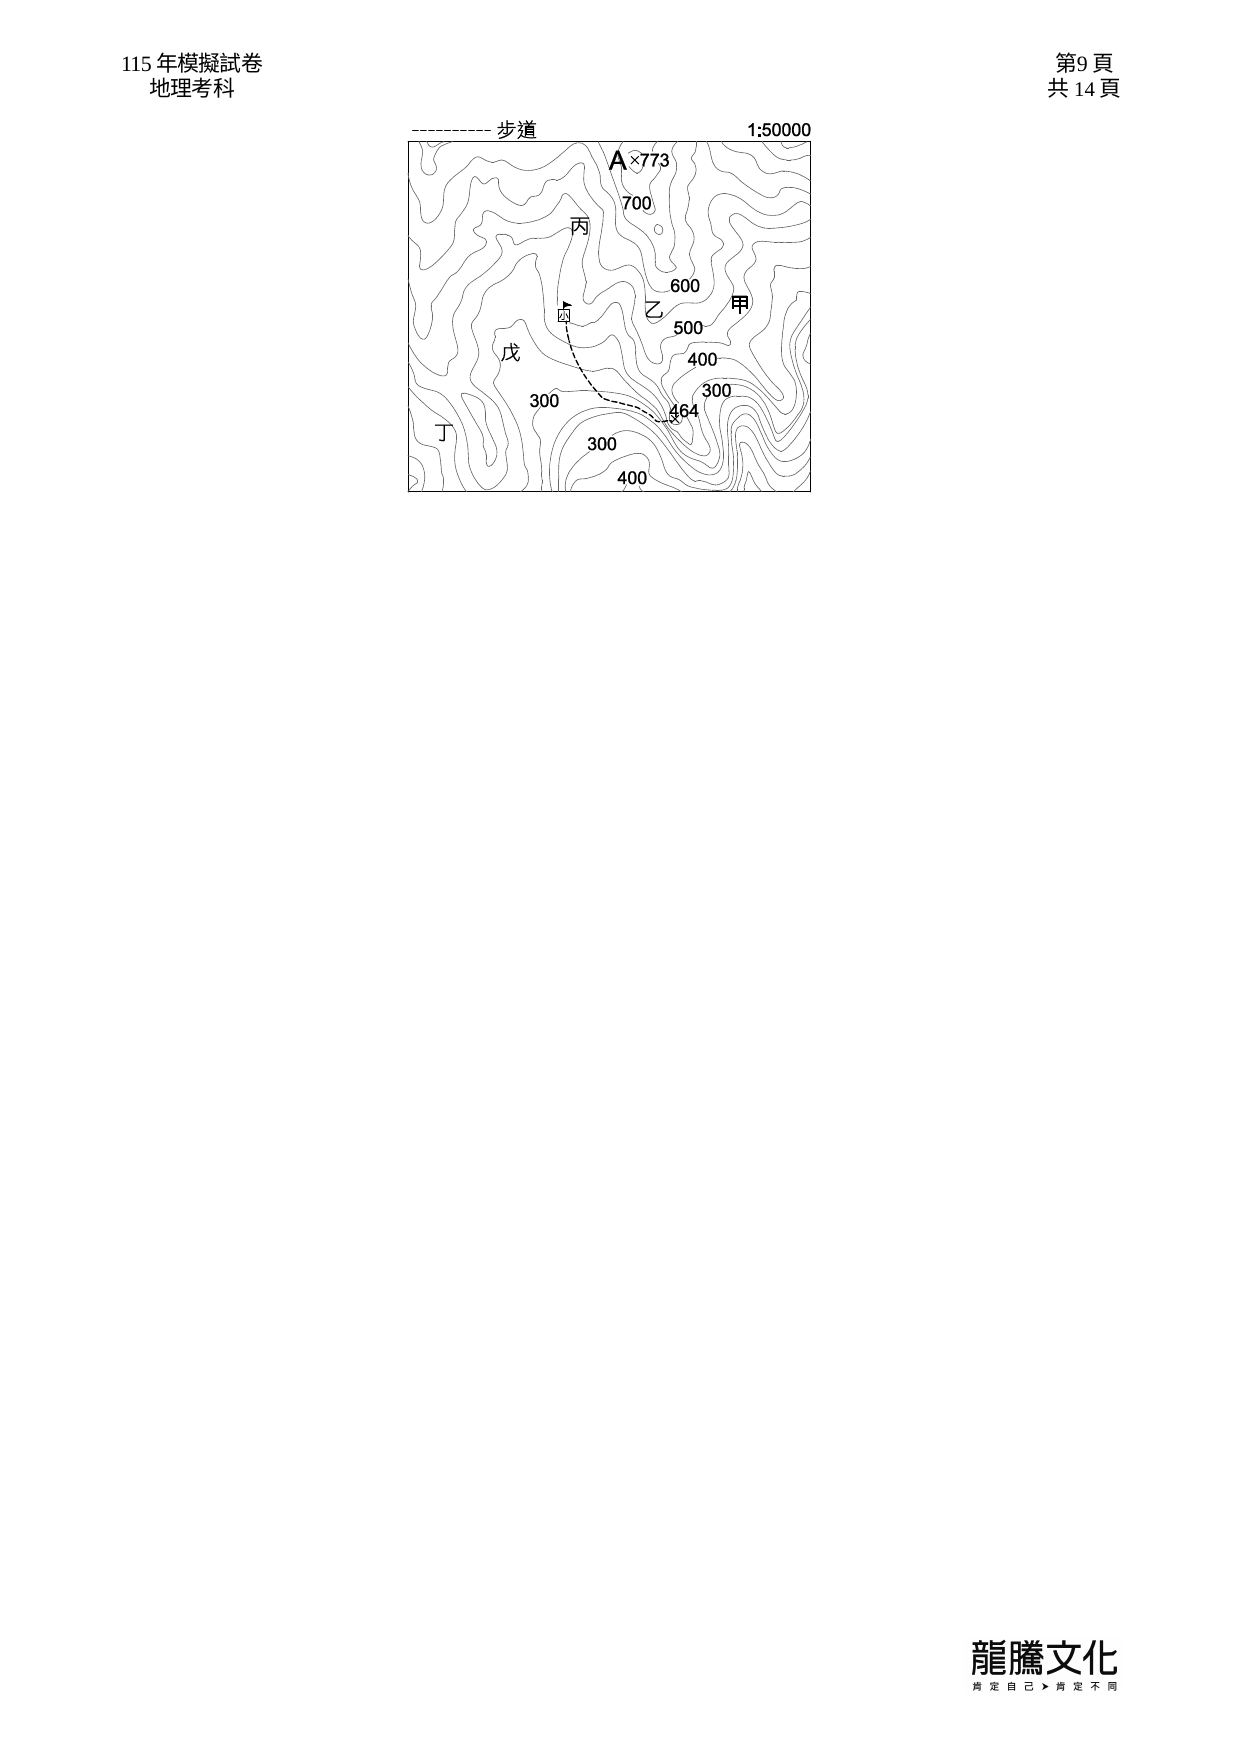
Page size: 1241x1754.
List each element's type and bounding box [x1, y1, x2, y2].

picture [962, 1638, 1123, 1695]
